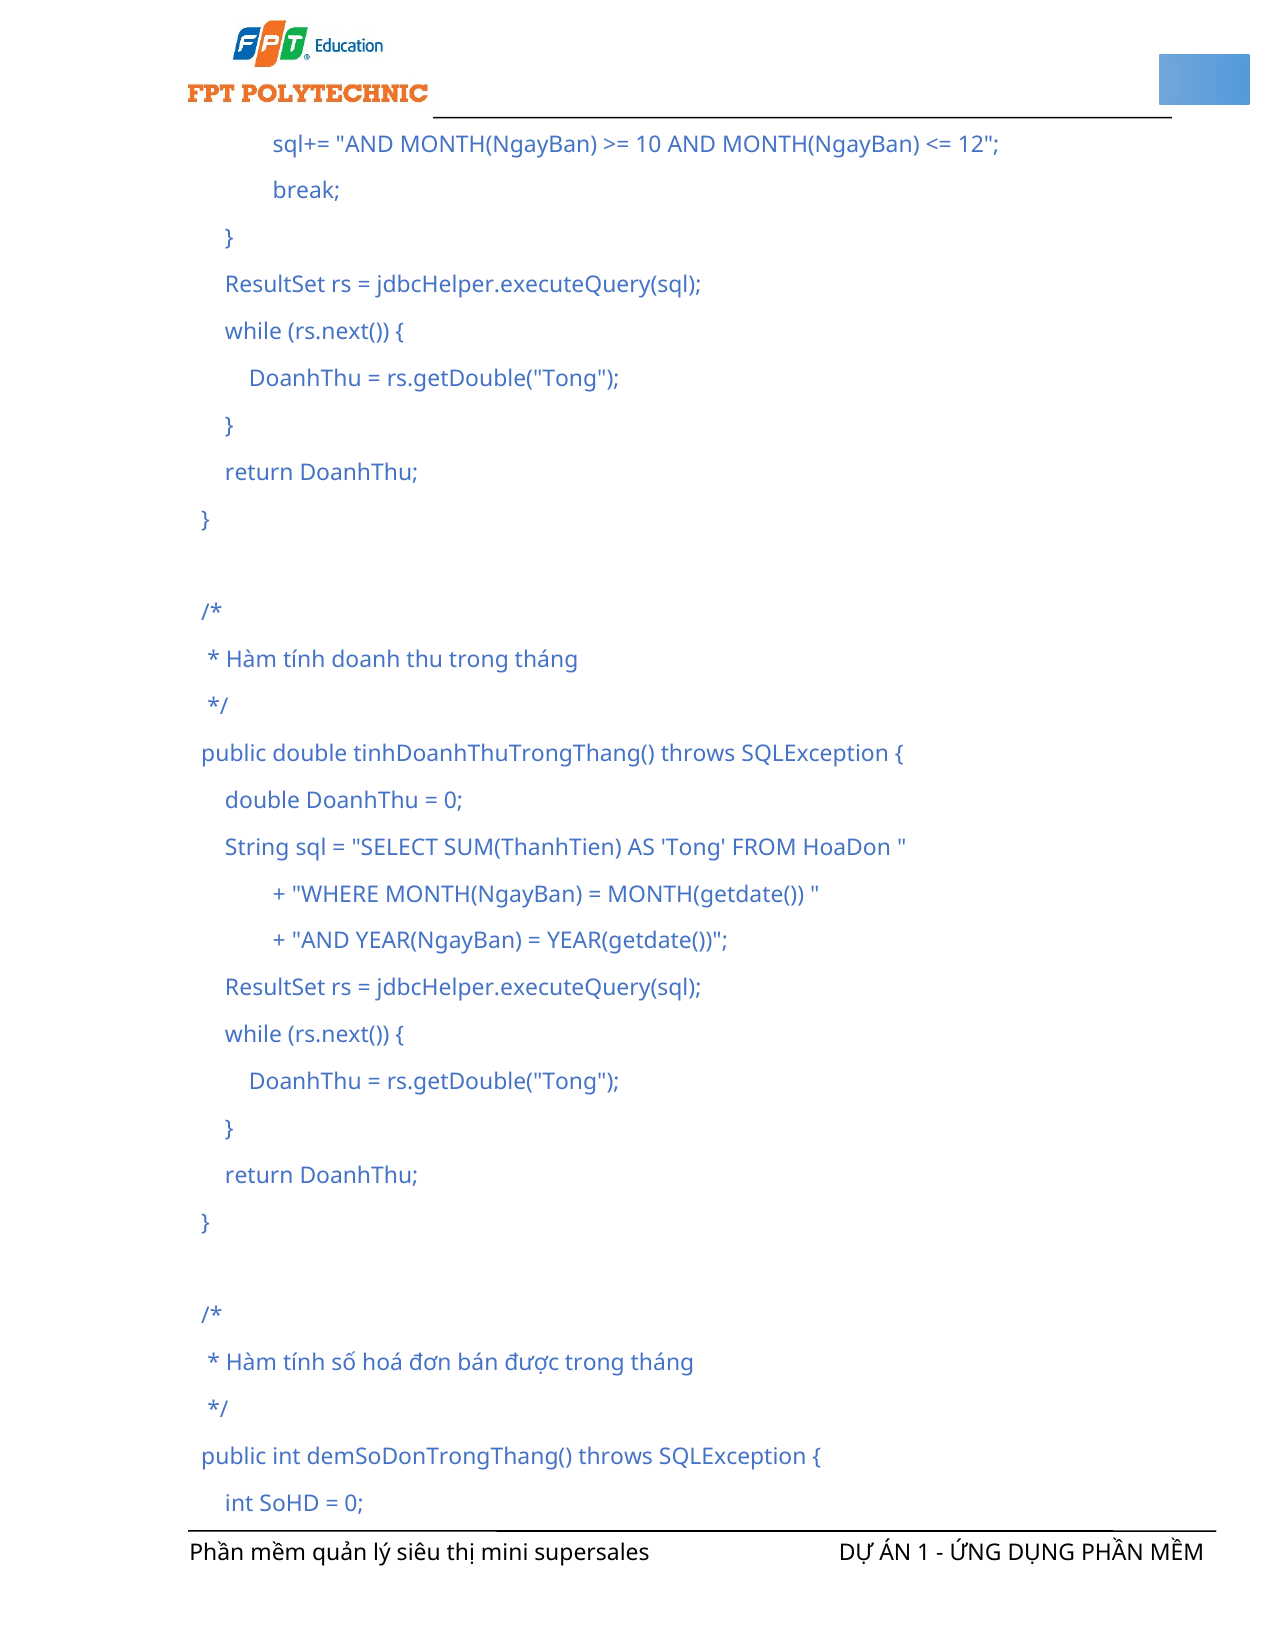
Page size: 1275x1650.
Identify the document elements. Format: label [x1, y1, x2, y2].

picture [179, 8, 433, 118]
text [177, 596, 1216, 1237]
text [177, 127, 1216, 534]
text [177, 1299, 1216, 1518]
